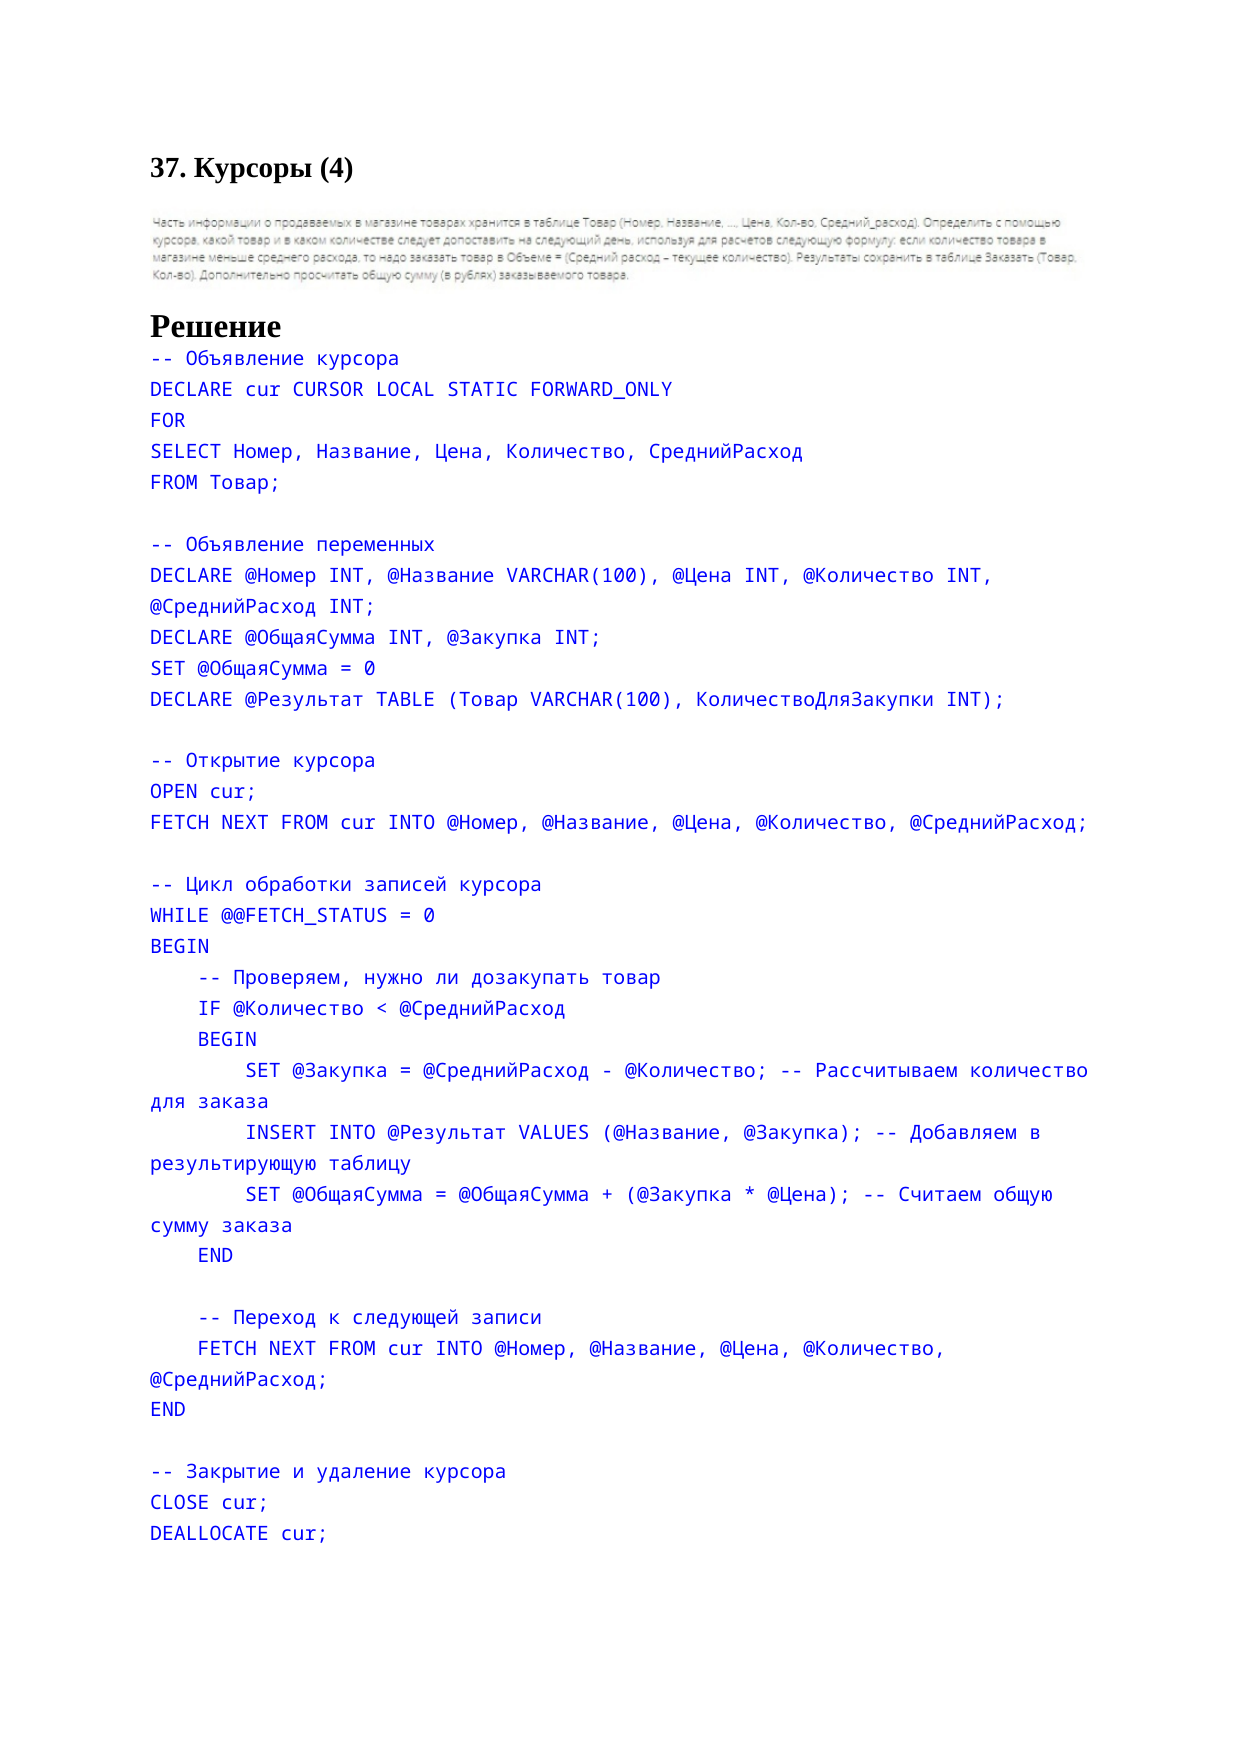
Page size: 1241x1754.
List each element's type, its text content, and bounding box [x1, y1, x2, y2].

text END [150, 1242, 1090, 1269]
text FETCH NEXT FROM cur INTO @Номер, @Название, @Цена, @Количество, @СреднийРасход; [150, 809, 1090, 836]
text DECLARE @Номер INT, @Название VARCHAR(100), @Цена INT, @Количество INT, @СреднийРасход INT; [150, 561, 1090, 619]
text BEGIN [150, 932, 1090, 959]
text -- Объявление курсора [150, 344, 1090, 372]
text SET @ОбщаяСумма = @ОбщаяСумма + (@Закупка * @Цена); -- Считаем общую сумму заказа [150, 1180, 1090, 1238]
text DECLARE @ОбщаяСумма INT, @Закупка INT; [150, 623, 1090, 650]
text 37. Курсоры (4) [150, 150, 1090, 183]
text OPEN cur; [150, 778, 1090, 805]
picture [150, 200, 1091, 294]
text -- Объявление переменных [150, 530, 1090, 557]
text END [150, 1396, 1090, 1423]
text BEGIN [150, 1025, 1090, 1052]
text SET @ОбщаяСумма = 0 [150, 654, 1090, 681]
text SELECT Номер, Название, Цена, Количество, СреднийРасход [150, 437, 1090, 464]
text WHILE @@FETCH_STATUS = 0 [150, 901, 1090, 928]
text -- Переход к следующей записи [150, 1303, 1090, 1330]
text Решение [150, 306, 1090, 344]
text IF @Количество < @СреднийРасход [150, 994, 1090, 1021]
text CLOSE cur; [150, 1488, 1090, 1516]
text -- Проверяем, нужно ли дозакупать товар [150, 963, 1090, 990]
text -- Цикл обработки записей курсора [150, 871, 1090, 897]
text SET @Закупка = @СреднийРасход - @Количество; -- Рассчитываем количество для заказа [150, 1056, 1090, 1114]
text -- Закрытие и удаление курсора [150, 1458, 1090, 1484]
text -- Открытие курсора [150, 747, 1090, 774]
text DECLARE cur CURSOR LOCAL STATIC FORWARD_ONLY [150, 376, 1090, 402]
text INSERT INTO @Результат VALUES (@Название, @Закупка); -- Добавляем в результирующую таблицу [150, 1118, 1090, 1176]
text FOR [150, 406, 1090, 433]
text DEALLOCATE cur; [150, 1519, 1090, 1546]
text FETCH NEXT FROM cur INTO @Номер, @Название, @Цена, @Количество, @СреднийРасход; [150, 1334, 1090, 1392]
text FROM Товар; [150, 468, 1090, 495]
text DECLARE @Результат TABLE (Товар VARCHAR(100), КоличествоДляЗакупки INT); [150, 685, 1090, 712]
